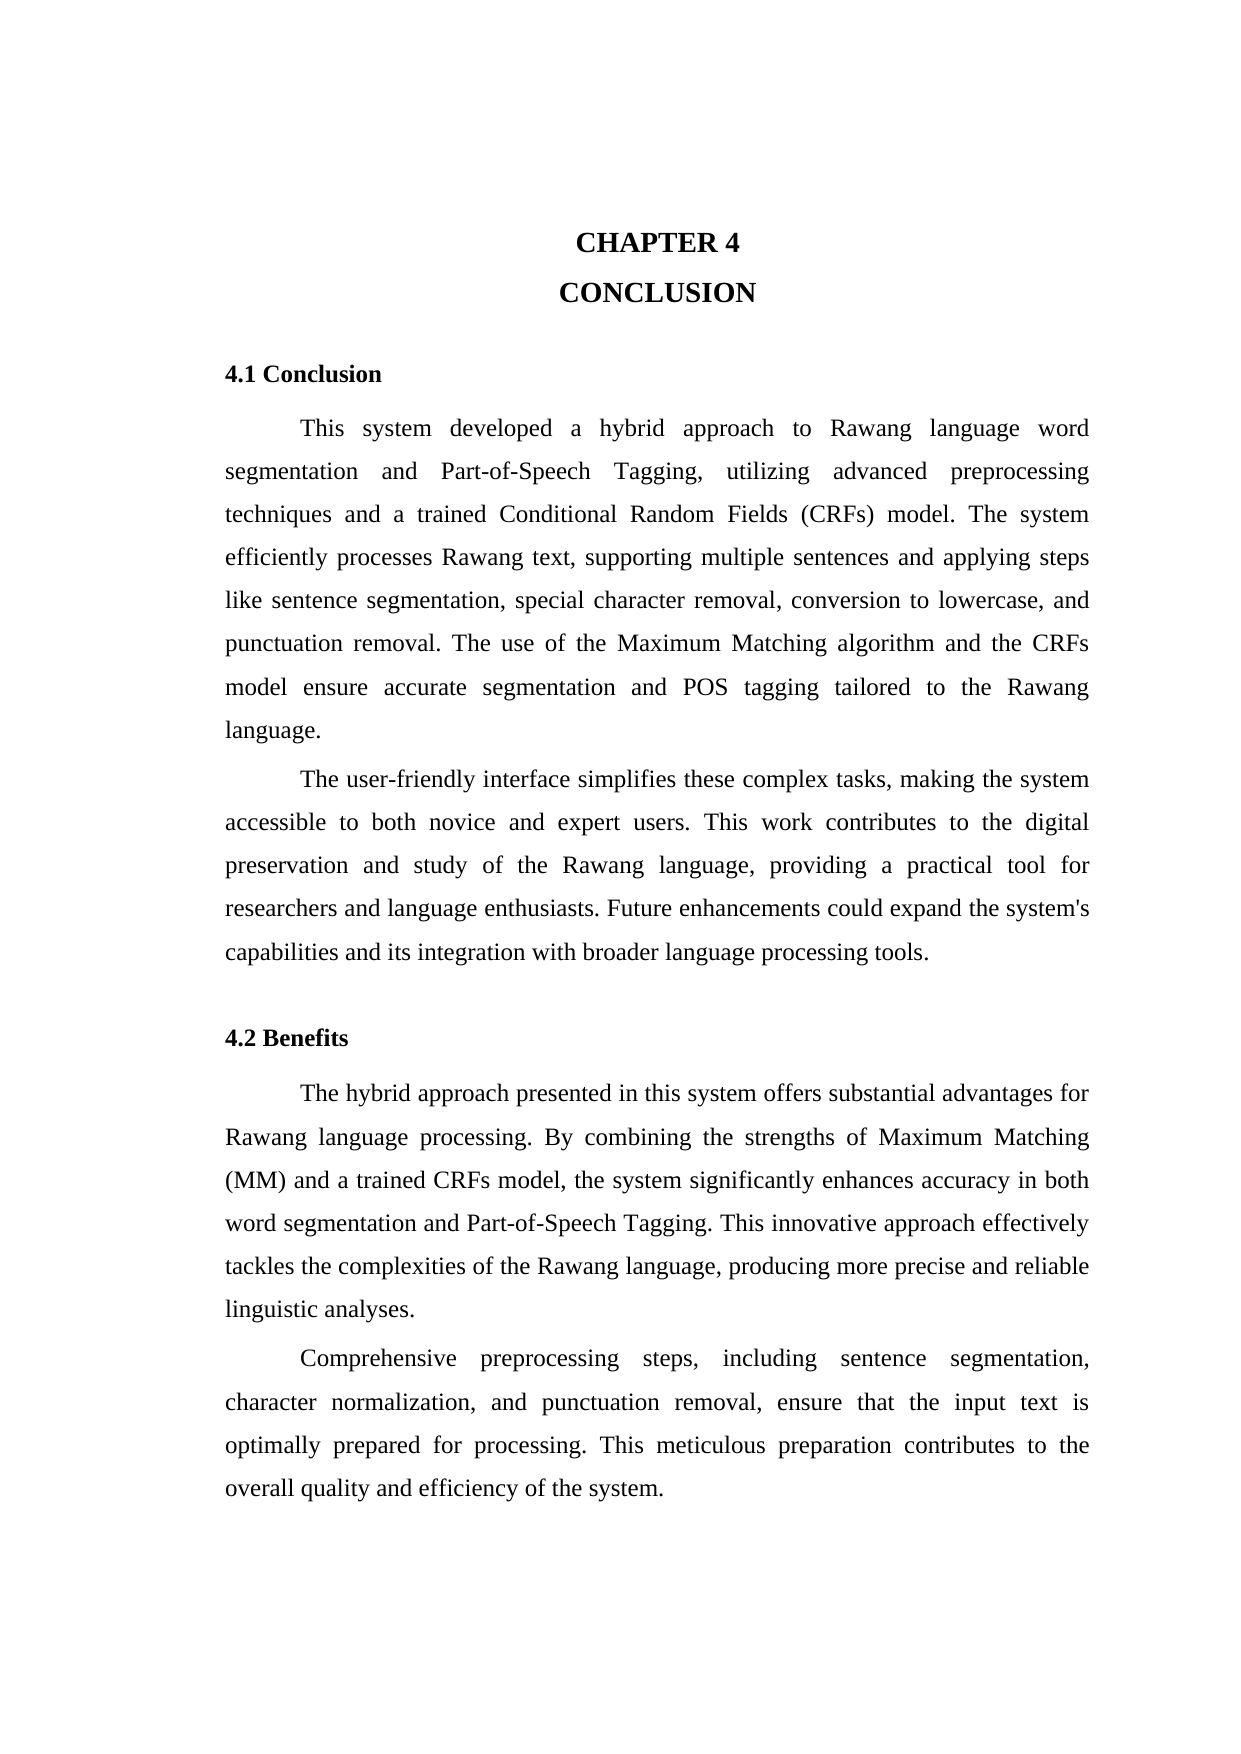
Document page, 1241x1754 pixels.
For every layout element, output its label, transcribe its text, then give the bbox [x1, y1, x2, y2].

text 4.1 Conclusion [225, 359, 1090, 388]
text 4.2 Benefits [225, 1023, 1090, 1052]
text CONCLUSION [225, 275, 1090, 309]
text This system developed a hybrid approach to Rawang language word segmentation and Part-of-Speech Tagging, utilizing advanced preprocessing techniques and a trained Conditional Random Fields (CRFs) model. The system efficiently processes Rawang text, supporting multiple sentences and applying steps like sentence segmentation, special character removal, conversion to lowercase, and punctuation removal. The use of the Maximum Matching algorithm and the CRFs model ensure accurate segmentation and POS tagging tailored to the Rawang language. [225, 413, 1090, 743]
text Comprehensive preprocessing steps, including sentence segmentation, character normalization, and punctuation removal, ensure that the input text is optimally prepared for processing. This meticulous preparation contributes to the overall quality and efficiency of the system. [225, 1343, 1090, 1502]
text CHAPTER 4 [225, 225, 1090, 258]
text The user-friendly interface simplifies these complex tasks, making the system accessible to both novice and expert users. This work contributes to the digital preservation and study of the Rawang language, providing a practical tool for researchers and language enthusiasts. Future enhancements could expand the system's capabilities and its integration with broader language processing tools. [225, 764, 1090, 965]
text The hybrid approach presented in this system offers substantial advantages for Rawang language processing. By combining the strengths of Maximum Matching (MM) and a trained CRFs model, the system significantly enhances accuracy in both word segmentation and Part-of-Speech Tagging. This innovative approach effectively tackles the complexities of the Rawang language, producing more precise and reliable linguistic analyses. [225, 1078, 1090, 1323]
